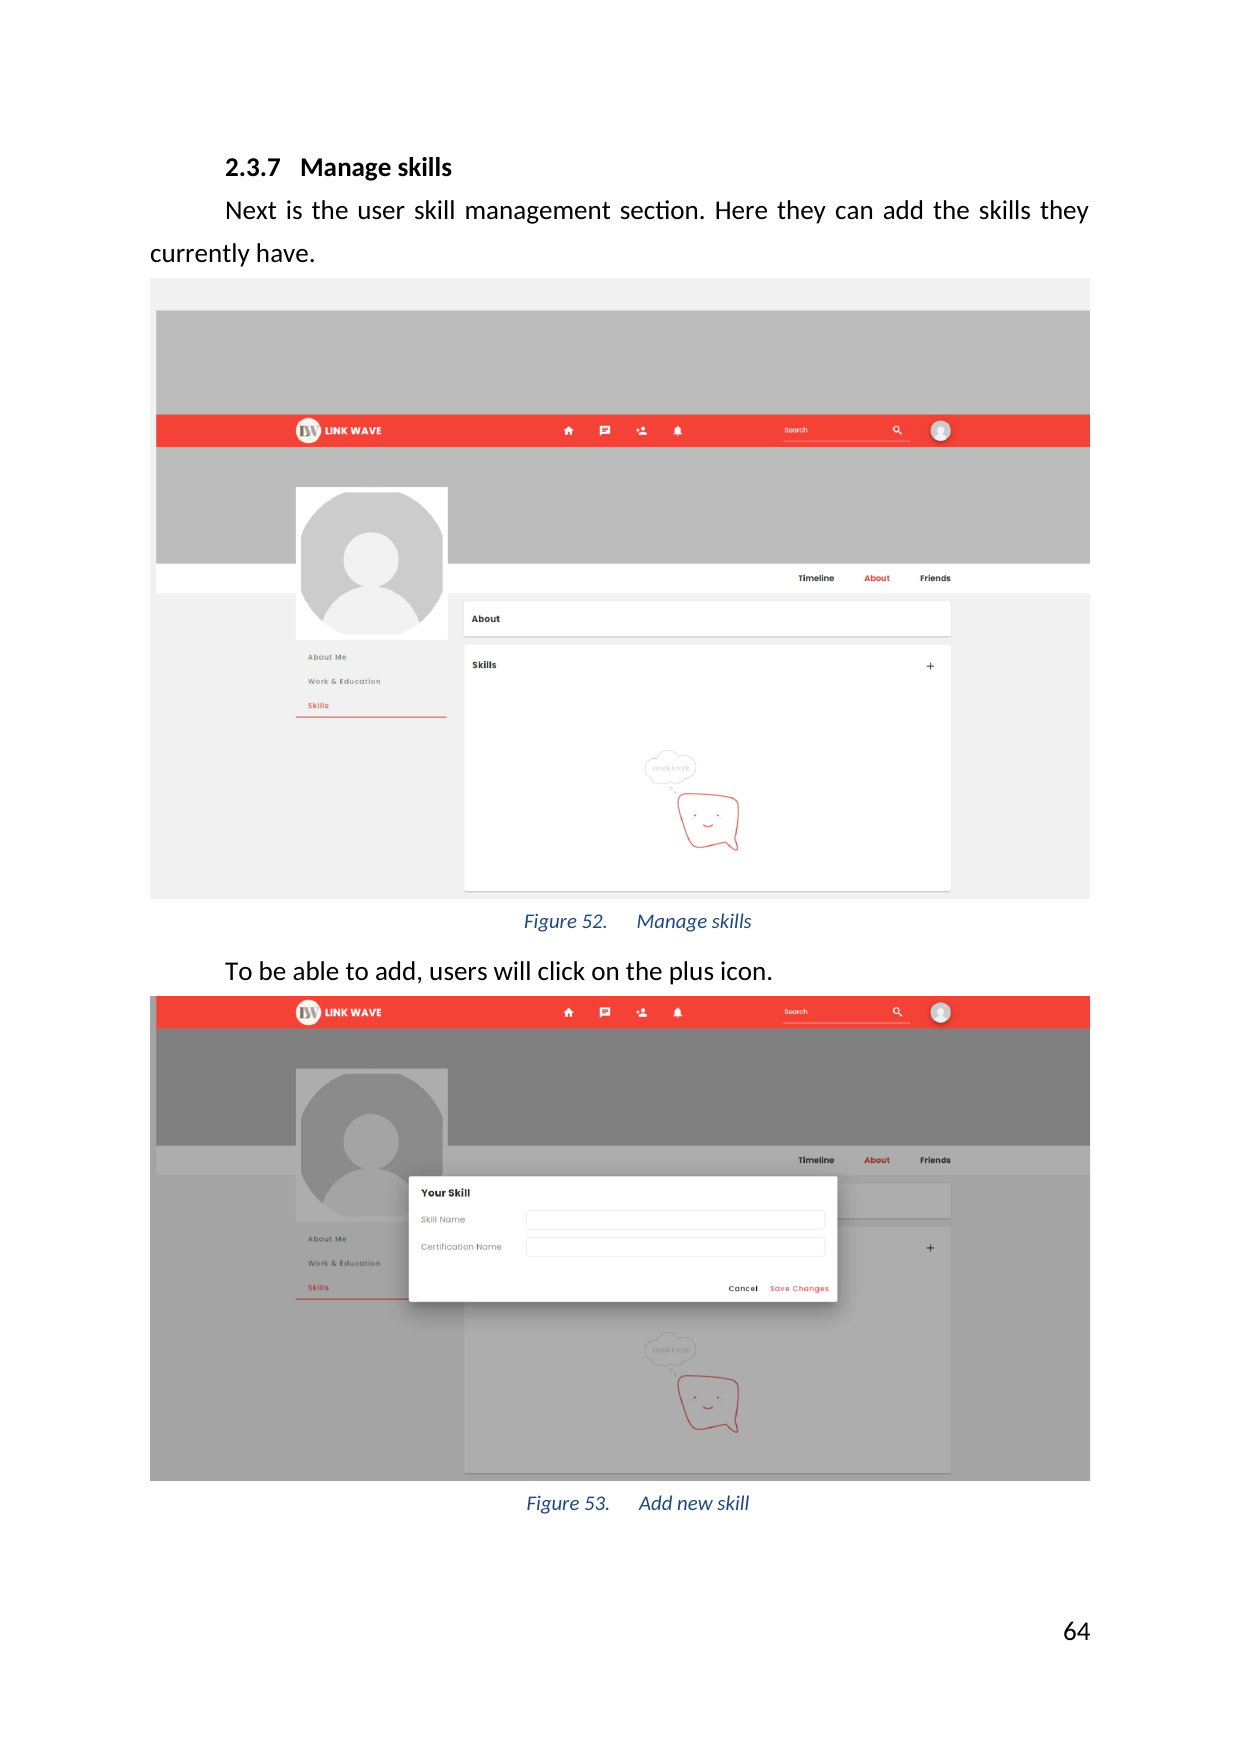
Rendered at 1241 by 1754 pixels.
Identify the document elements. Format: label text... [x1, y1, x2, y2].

picture [150, 278, 1091, 899]
picture [150, 996, 1091, 1481]
text Manage skills [187, 908, 1090, 933]
text Add new skill [187, 1490, 1090, 1515]
text To be able to add, users will click on the plus icon. [150, 954, 1090, 987]
text Next is the user skill management section. Here they can add the skills they currently have. [150, 193, 1090, 269]
subtitle Manage skills [225, 150, 1090, 183]
